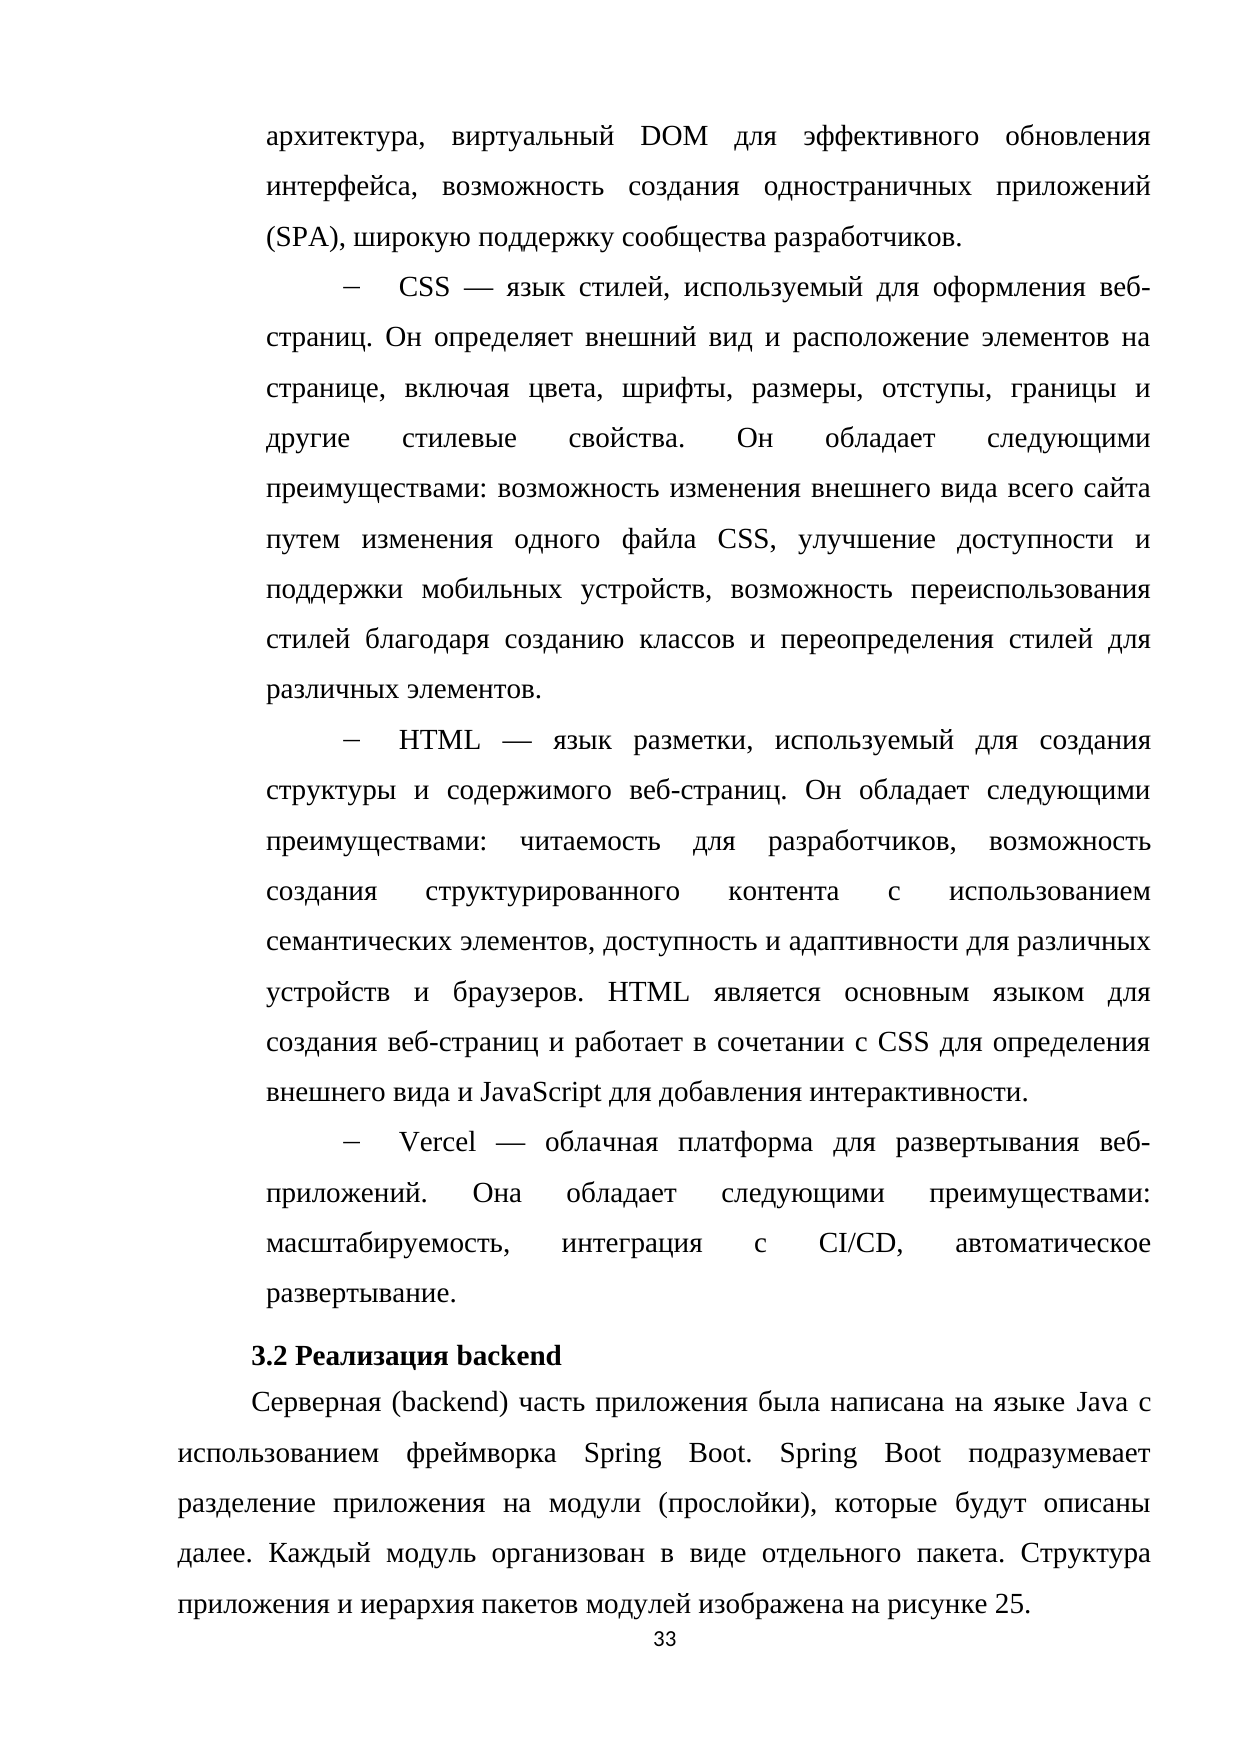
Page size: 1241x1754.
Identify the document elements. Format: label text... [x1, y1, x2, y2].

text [266, 118, 1152, 252]
text HTML — язык разметки, используемый для создания структуры и содержимого веб-страниц. Он обладает следующими преимуществами: читаемость для разработчиков, возможность создания структурированного контента с использованием семантических элементов, доступность и адаптивности для различных устройств и браузеров. HTML является основным языком для создания веб-страниц и работает в сочетании с CSS для определения внешнего вида и JavaScript для добавления интерактивности. [266, 722, 1152, 1108]
text Серверная (backend) часть приложения была написана на языке Java с использованием фреймворка Spring Boot. Spring Boot подразумевает разделение приложения на модули (прослойки), которые будут описаны далее. Каждый модуль организован в виде отдельного пакета. Структура приложения и иерархия пакетов модулей изображена на рисунке 25. [177, 1384, 1152, 1619]
text Vercel — облачная платформа для развертывания веб-приложений. Она обладает следующими преимуществами: масштабируемость, интеграция с CI/CD, автоматическое развертывание. [266, 1124, 1152, 1309]
text CSS — язык стилей, используемый для оформления веб-страниц. Он определяет внешний вид и расположение элементов на странице, включая цвета, шрифты, размеры, отступы, границы и другие стилевые свойства. Он обладает следующими преимуществами: возможность изменения внешнего вида всего сайта путем изменения одного файла CSS, улучшение доступности и поддержки мобильных устройств, возможность переиспользования стилей благодаря созданию классов и переопределения стилей для различных элементов. [266, 269, 1152, 705]
text Реализация backend [251, 1338, 1152, 1372]
